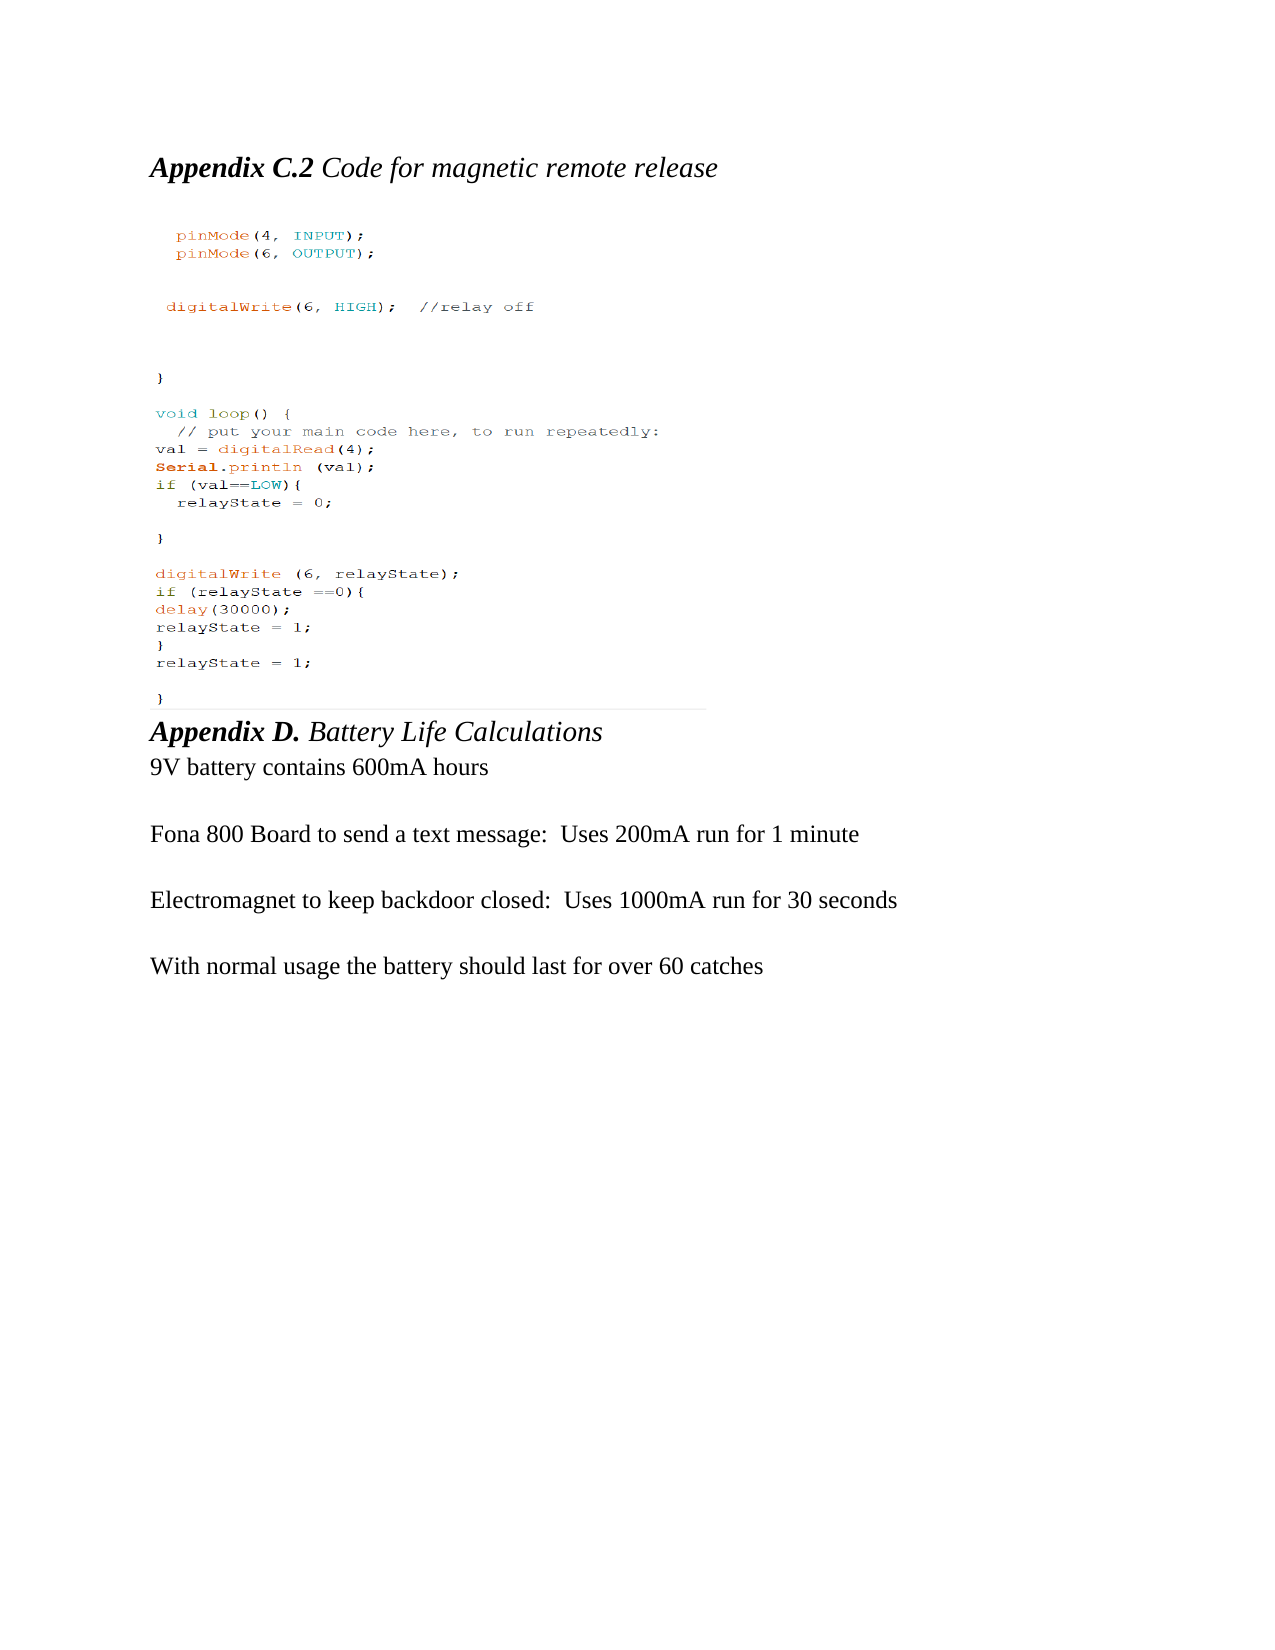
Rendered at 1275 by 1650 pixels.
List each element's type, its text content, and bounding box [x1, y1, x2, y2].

text Fona 800 Board to send a text message: Uses 200mA run for 1 minute [150, 819, 1125, 847]
picture [150, 187, 707, 710]
text 9V battery contains 600mA hours [150, 752, 1125, 781]
text Electromagnet to keep backdoor closed: Uses 1000mA run for 30 seconds [150, 885, 1125, 914]
text Appendix D. Battery Life Calculations [150, 714, 1125, 747]
text With normal usage the battery should last for over 60 catches [150, 951, 1125, 980]
